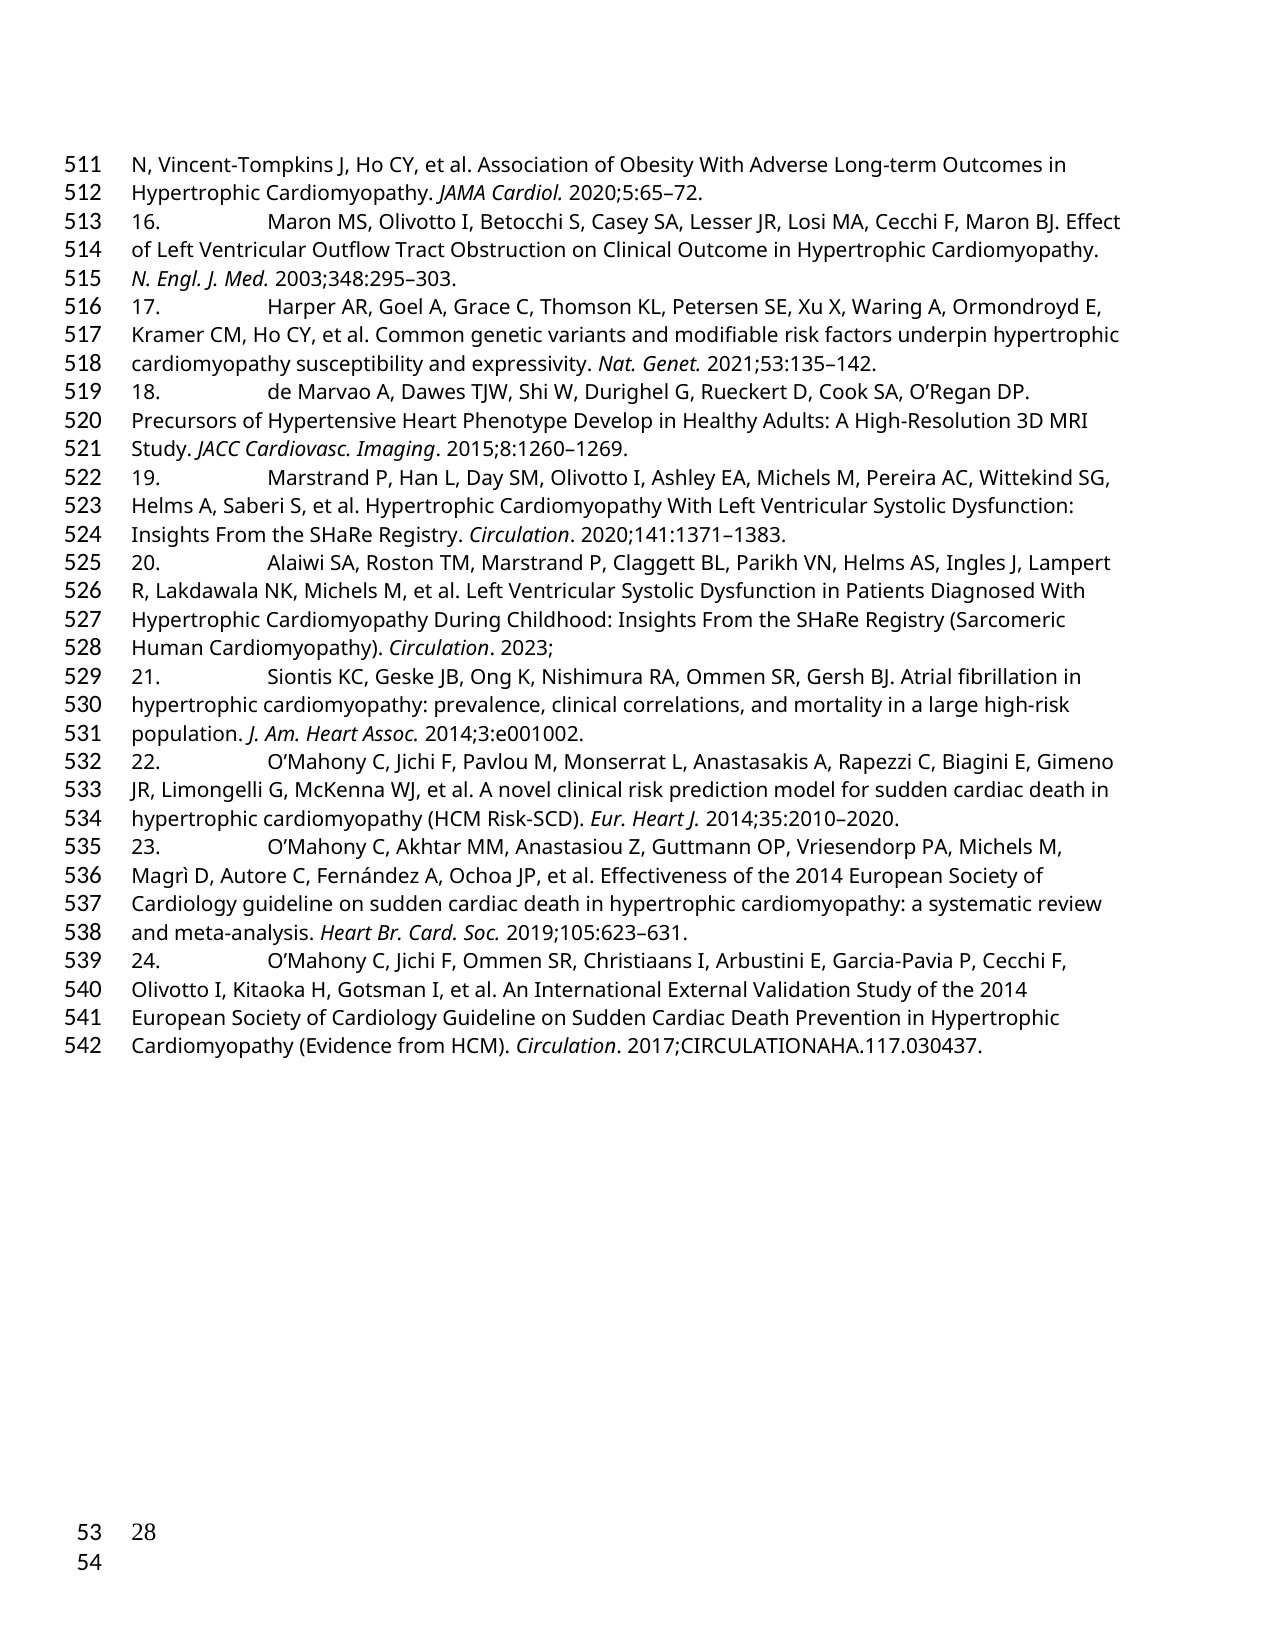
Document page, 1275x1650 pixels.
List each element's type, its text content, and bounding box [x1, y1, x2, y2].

text 16. Maron MS, Olivotto I, Betocchi S, Casey SA, Lesser JR, Losi MA, Cecchi F, Maron BJ. Effect of Left Ventricular Outflow Tract Obstruction on Clinical Outcome in Hypertrophic Cardiomyopathy. N. Engl. J. Med. 2003;348:295–303. [131, 207, 1125, 292]
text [131, 150, 1125, 207]
text 19. Marstrand P, Han L, Day SM, Olivotto I, Ashley EA, Michels M, Pereira AC, Wittekind SG, Helms A, Saberi S, et al. Hypertrophic Cardiomyopathy With Left Ventricular Systolic Dysfunction: Insights From the SHaRe Registry. Circulation. 2020;141:1371–1383. [131, 463, 1125, 548]
text 23. O’Mahony C, Akhtar MM, Anastasiou Z, Guttmann OP, Vriesendorp PA, Michels M, Magrì D, Autore C, Fernández A, Ochoa JP, et al. Effectiveness of the 2014 European Society of Cardiology guideline on sudden cardiac death in hypertrophic cardiomyopathy: a systematic review and meta-analysis. Heart Br. Card. Soc. 2019;105:623–631. [131, 832, 1125, 946]
text 20. Alaiwi SA, Roston TM, Marstrand P, Claggett BL, Parikh VN, Helms AS, Ingles J, Lampert R, Lakdawala NK, Michels M, et al. Left Ventricular Systolic Dysfunction in Patients Diagnosed With Hypertrophic Cardiomyopathy During Childhood: Insights From the SHaRe Registry (Sarcomeric Human Cardiomyopathy). Circulation. 2023; [131, 548, 1125, 662]
text 22. O’Mahony C, Jichi F, Pavlou M, Monserrat L, Anastasakis A, Rapezzi C, Biagini E, Gimeno JR, Limongelli G, McKenna WJ, et al. A novel clinical risk prediction model for sudden cardiac death in hypertrophic cardiomyopathy (HCM Risk-SCD). Eur. Heart J. 2014;35:2010–2020. [131, 747, 1125, 832]
text 17. Harper AR, Goel A, Grace C, Thomson KL, Petersen SE, Xu X, Waring A, Ormondroyd E, Kramer CM, Ho CY, et al. Common genetic variants and modifiable risk factors underpin hypertrophic cardiomyopathy susceptibility and expressivity. Nat. Genet. 2021;53:135–142. [131, 292, 1125, 377]
text 18. de Marvao A, Dawes TJW, Shi W, Durighel G, Rueckert D, Cook SA, O’Regan DP. Precursors of Hypertensive Heart Phenotype Develop in Healthy Adults: A High-Resolution 3D MRI Study. JACC Cardiovasc. Imaging. 2015;8:1260–1269. [131, 377, 1125, 463]
text 24. O’Mahony C, Jichi F, Ommen SR, Christiaans I, Arbustini E, Garcia-Pavia P, Cecchi F, Olivotto I, Kitaoka H, Gotsman I, et al. An International External Validation Study of the 2014 European Society of Cardiology Guideline on Sudden Cardiac Death Prevention in Hypertrophic Cardiomyopathy (Evidence from HCM). Circulation. 2017;CIRCULATIONAHA.117.030437. [131, 946, 1125, 1060]
text 21. Siontis KC, Geske JB, Ong K, Nishimura RA, Ommen SR, Gersh BJ. Atrial fibrillation in hypertrophic cardiomyopathy: prevalence, clinical correlations, and mortality in a large high-risk population. J. Am. Heart Assoc. 2014;3:e001002. [131, 662, 1125, 747]
